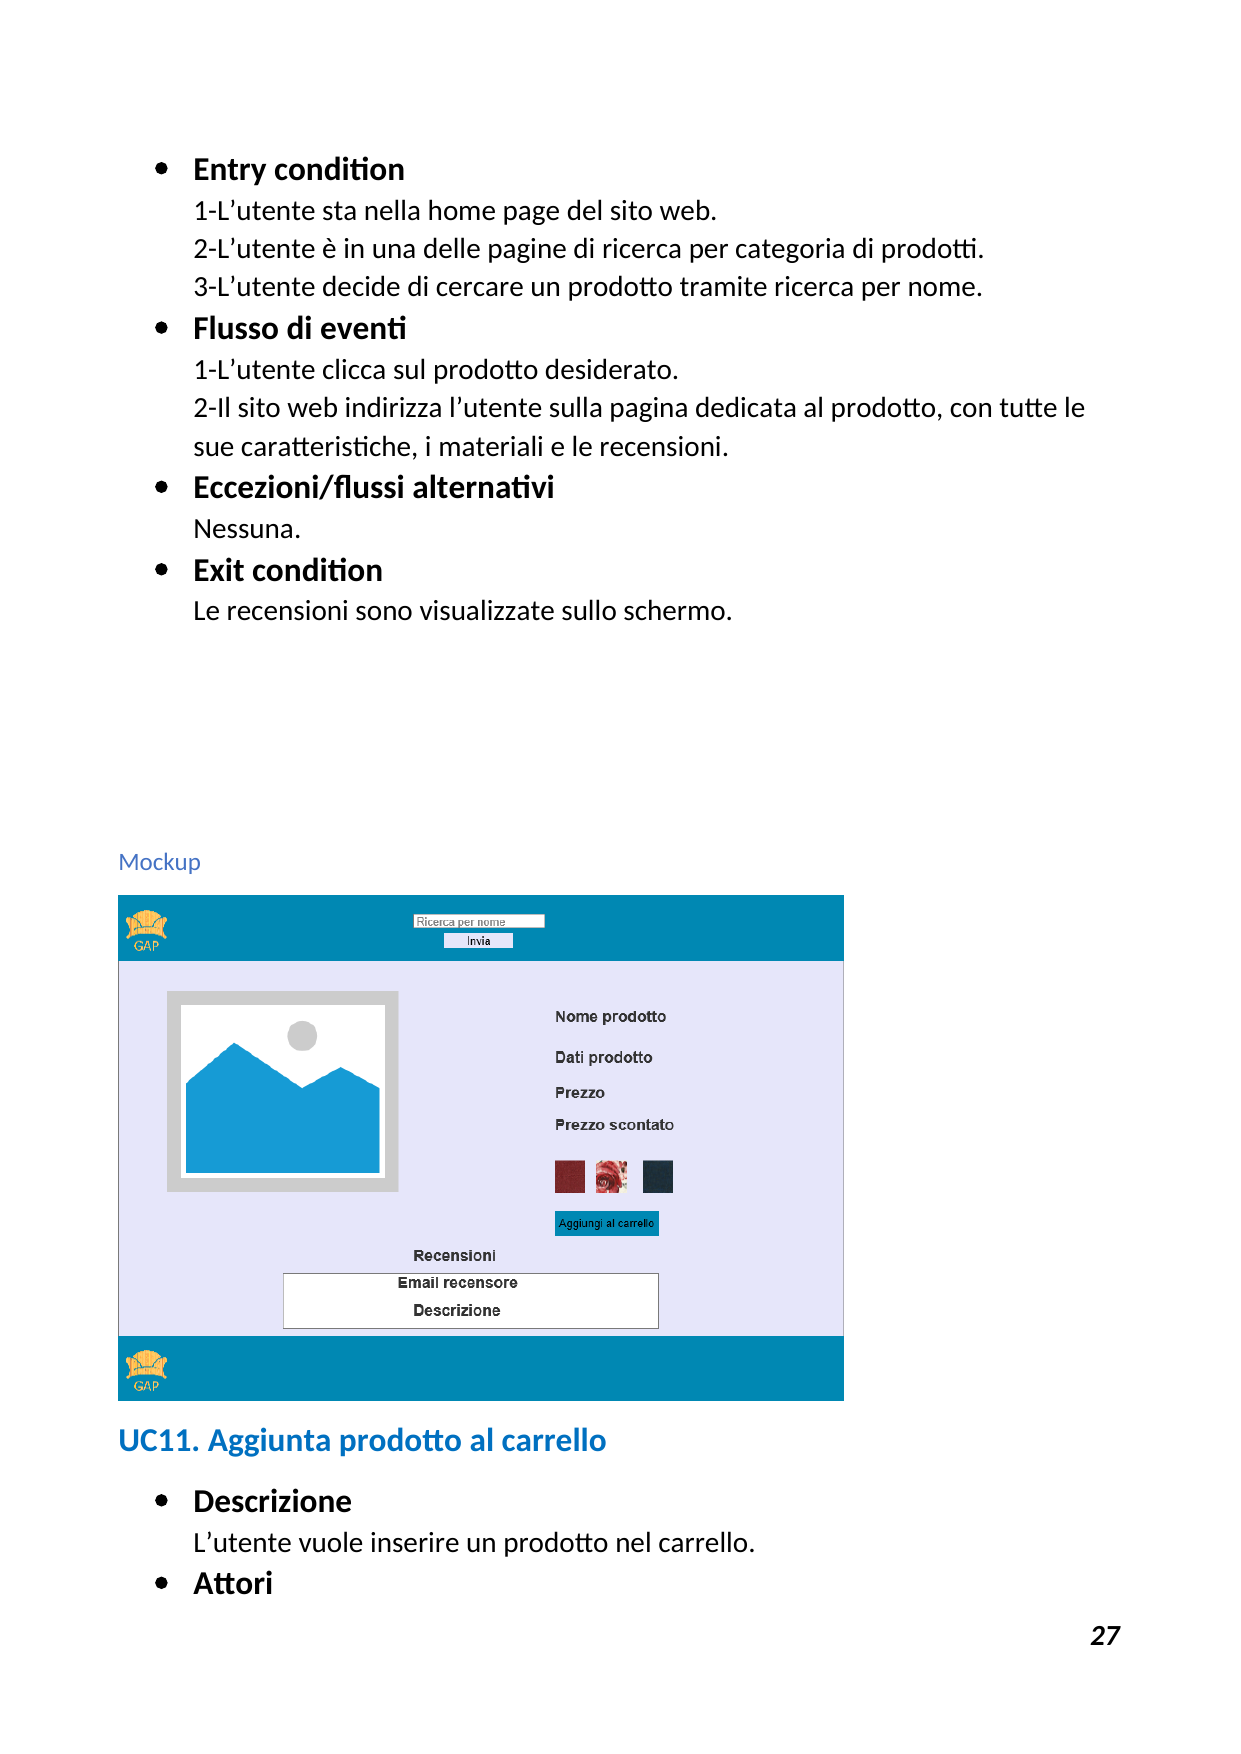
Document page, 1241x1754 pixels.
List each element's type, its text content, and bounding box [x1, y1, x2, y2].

list Descrizione [156, 1480, 1122, 1520]
list Eccezioni/flussi alternativi [156, 466, 1122, 507]
list Flusso di eventi [156, 307, 1122, 348]
list 3-L’utente decide di cercare un prodotto tramite ricerca per nome. [193, 268, 1122, 304]
picture [127, 1351, 166, 1377]
list Nessuna. [193, 510, 1122, 546]
picture [118, 962, 844, 1335]
list 1-L’utente clicca sul prodotto desiderato. [193, 351, 1122, 386]
list Le recensioni sono visualizzate sullo schermo. [193, 592, 1122, 628]
list Exit condition [156, 548, 1122, 589]
text Mockup [118, 846, 1122, 876]
list Entry condition [156, 148, 1122, 188]
text UC11. Aggiunta prodotto al carrello [118, 1419, 1122, 1460]
list L’utente vuole inserire un prodotto nel carrello. [193, 1524, 1122, 1559]
picture [414, 915, 544, 927]
list 1-L’utente sta nella home page del sito web. [193, 192, 1122, 227]
list 2-L’utente è in una delle pagine di ricerca per categoria di prodotti. [193, 230, 1122, 266]
picture [127, 911, 166, 937]
list Attori [156, 1562, 1122, 1603]
list 2-Il sito web indirizza l’utente sulla pagina dedicata al prodotto, con tutte le sue caratteristiche, i materiali e le recensioni. [193, 389, 1122, 463]
picture [445, 934, 512, 947]
